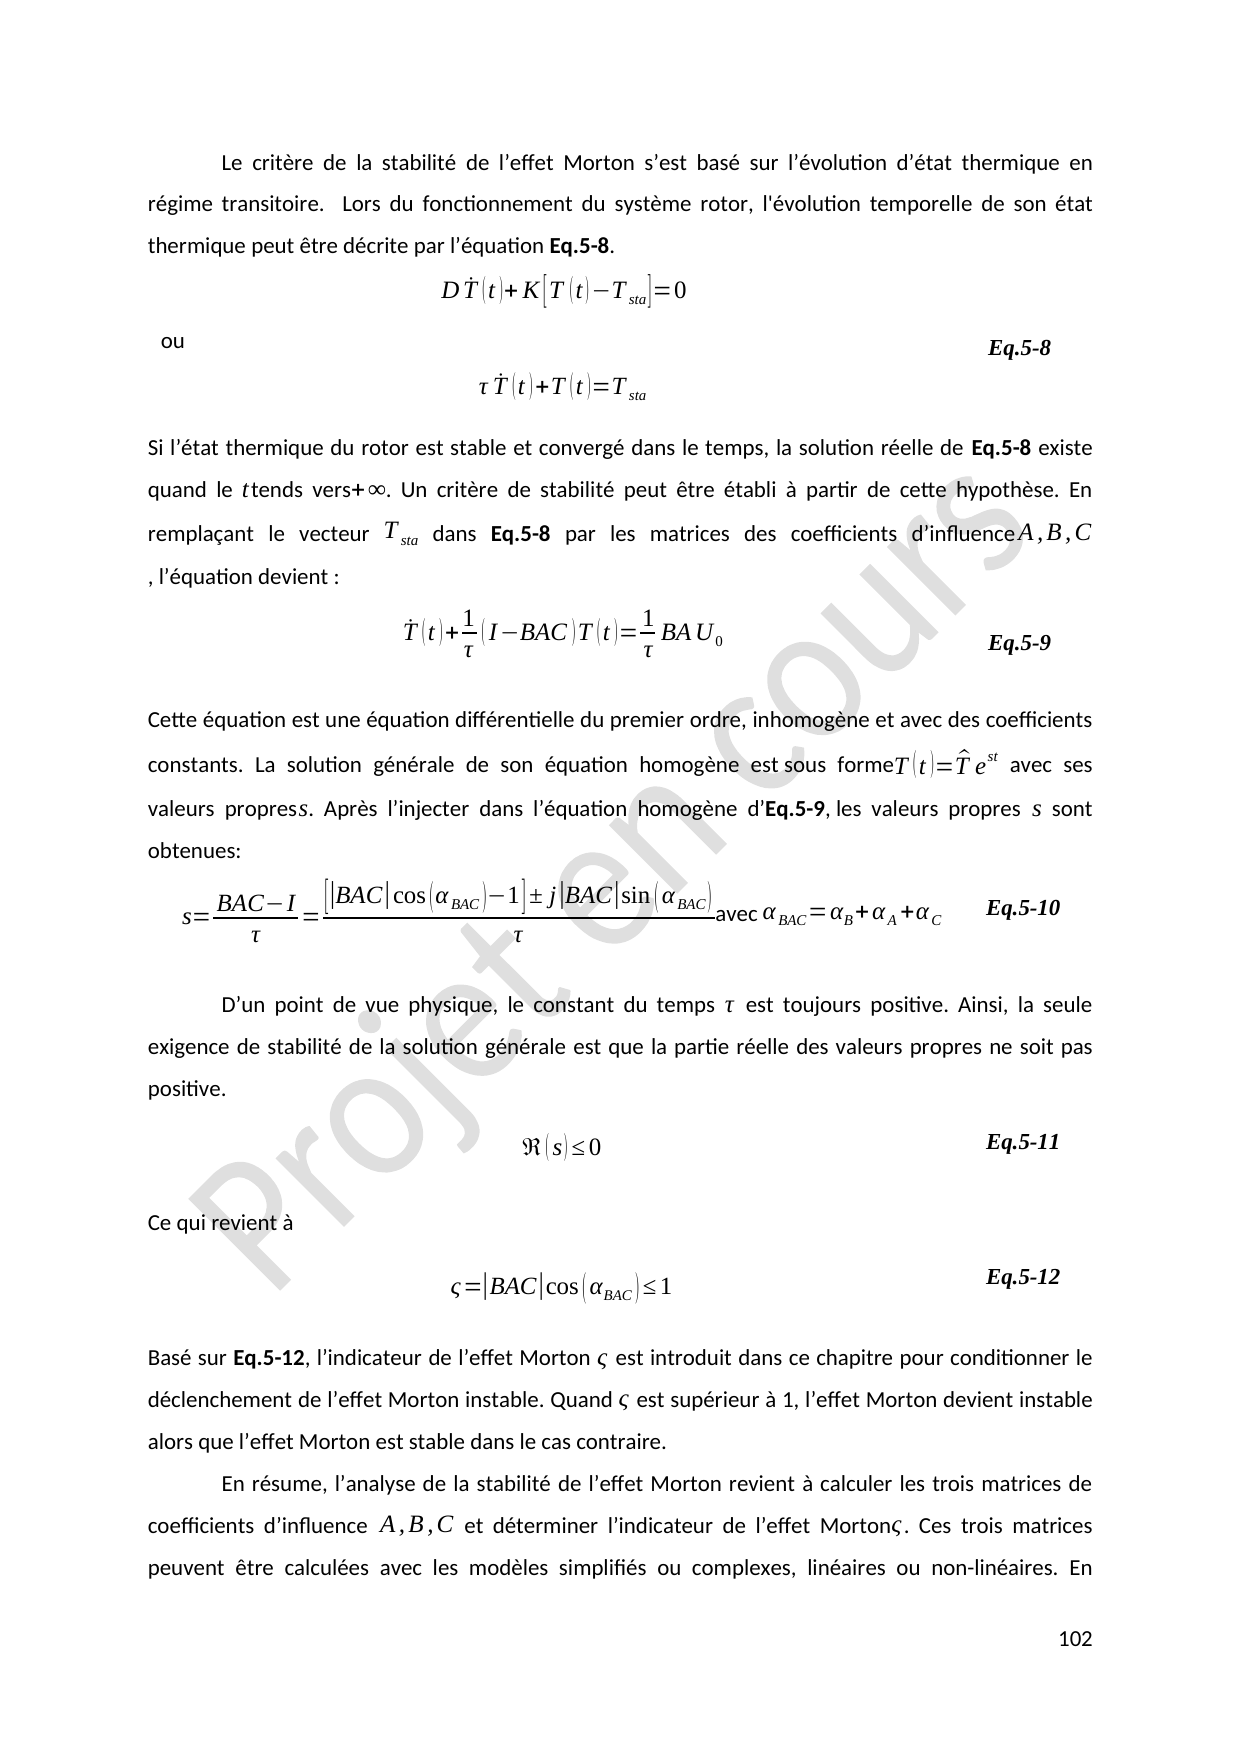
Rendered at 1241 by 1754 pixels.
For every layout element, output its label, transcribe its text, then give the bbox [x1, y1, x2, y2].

table_header [975, 1250, 1093, 1343]
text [148, 1469, 1093, 1581]
text D’un point de vue physique, le constant du temps est toujours positive. Ainsi, la seule exigence de stabilité de la solution générale est que la partie réelle des valeurs propres ne soit pas positive. [148, 990, 1093, 1102]
table_header [149, 604, 977, 693]
table_header [975, 878, 1093, 977]
text Ce qui revient à [148, 1208, 1093, 1236]
text Si l’état thermique du rotor est stable et convergé dans le temps, la solution réelle de Eq.5-8 existe quand le tends vers. Un critère de stabilité peut être établi à partir de cette hypothèse. En remplaçant le vecteur dans Eq.5-8 par les matrices des coefficients d’influence, l’équation devient : [148, 433, 1093, 590]
table_header [148, 1250, 974, 1343]
table_header ou [149, 274, 977, 421]
table_header [977, 604, 1091, 693]
text Le critère de la stabilité de l’effet Morton s’est basé sur l’évolution d’état thermique en régime transitoire. Lors du fonctionnement du système rotor, l'évolution temporelle de son état thermique peut être décrite par l’équation Eq.5-8. [148, 148, 1093, 259]
table_header [975, 1116, 1093, 1208]
table_header [977, 274, 1091, 421]
table_header avec [148, 878, 974, 977]
table_header [148, 1116, 974, 1208]
text Basé sur Eq.5-12, l’indicateur de l’effet Morton est introduit dans ce chapitre pour conditionner le déclenchement de l’effet Morton instable. Quand est supérieur à 1, l’effet Morton devient instable alors que l’effet Morton est stable dans le cas contraire. [148, 1343, 1093, 1455]
text Cette équation est une équation différentielle du premier ordre, inhomogène et avec des coefficients constants. La solution générale de son équation homogène est sous forme avec ses valeurs propres. Après l’injecter dans l’équation homogène d’Eq.5-9, les valeurs propres sont obtenues: [148, 706, 1093, 864]
